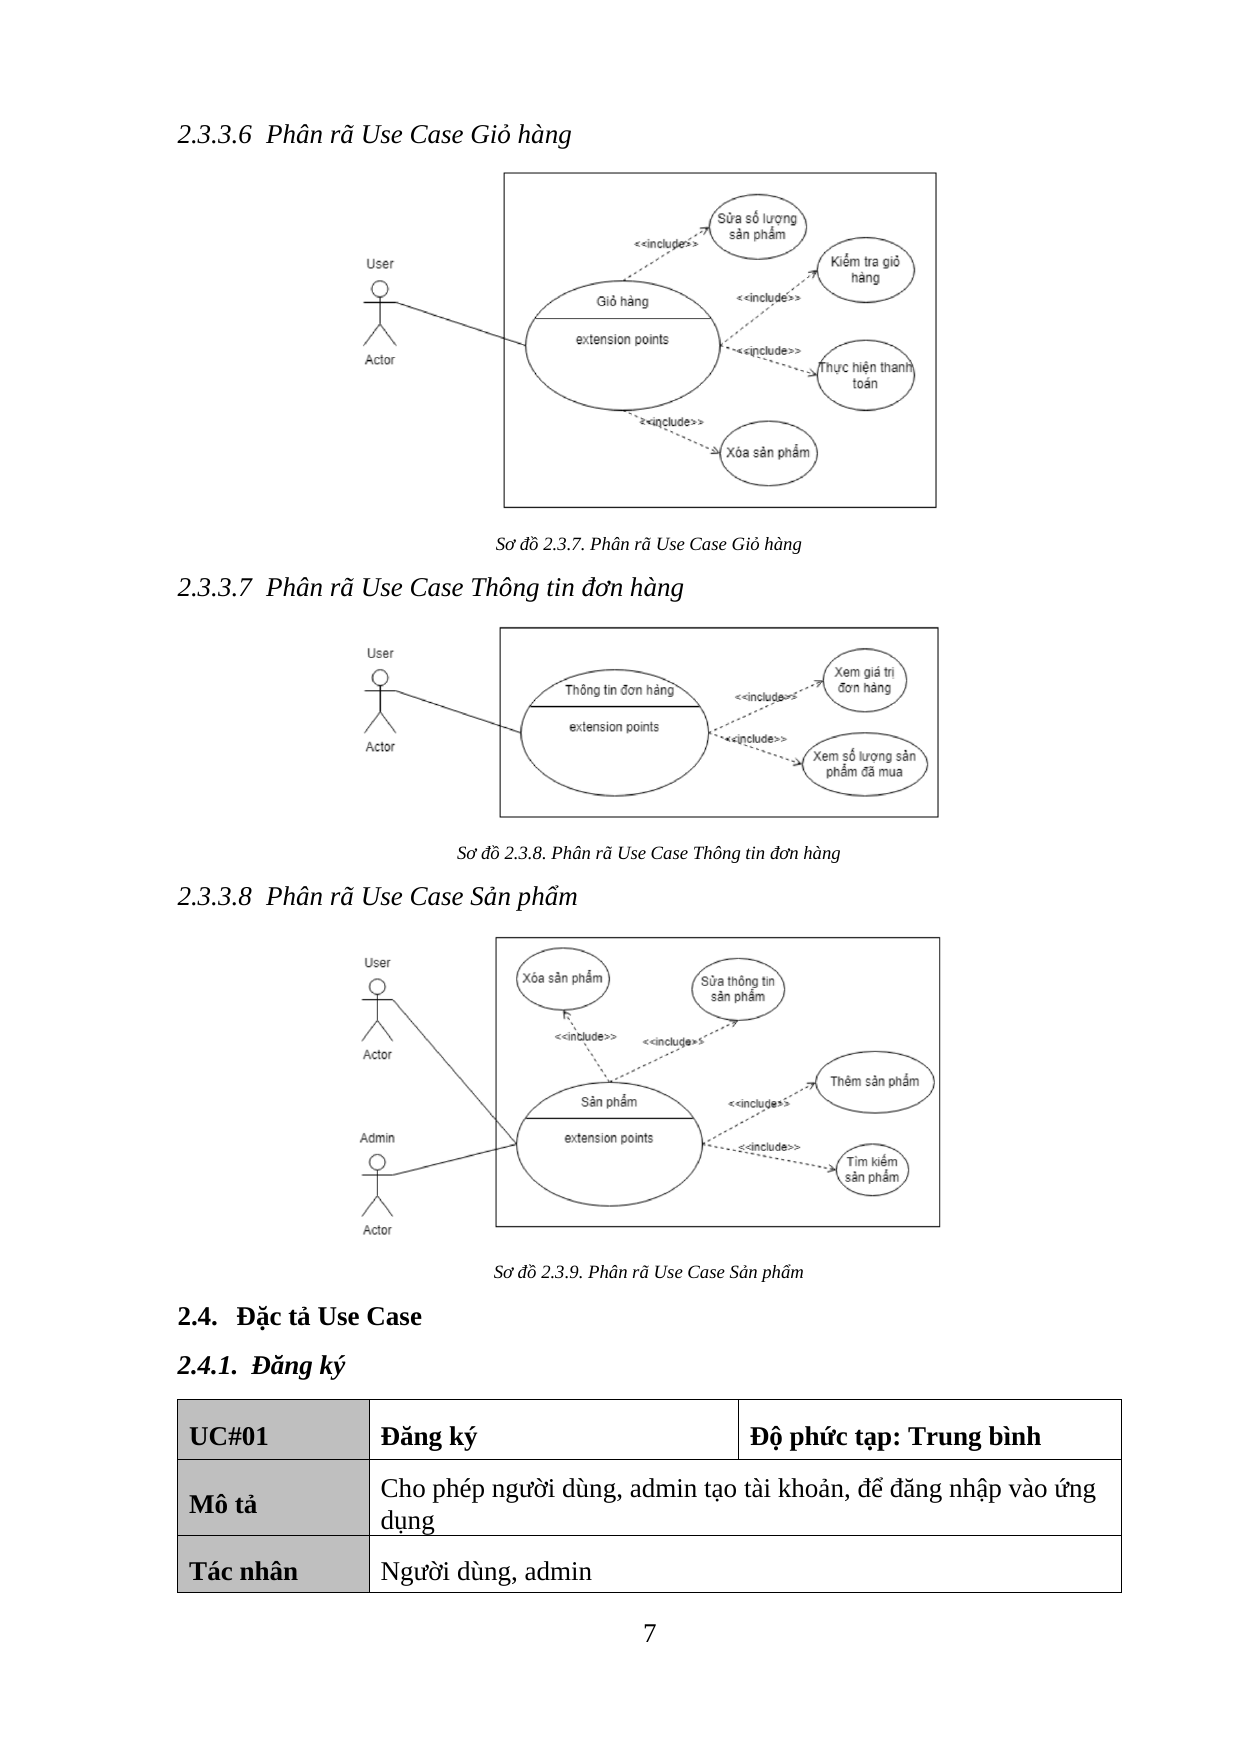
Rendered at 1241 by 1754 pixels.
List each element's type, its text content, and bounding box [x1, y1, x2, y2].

subtitle Phân rã Use Case Thông tin đơn hàng [177, 571, 1122, 602]
picture [356, 620, 943, 824]
picture [351, 930, 948, 1243]
picture [357, 167, 942, 514]
subtitle Đăng ký [177, 1349, 1122, 1381]
subtitle Phân rã Use Case Sản phẩm [177, 880, 1122, 911]
table_cell Cho phép người dùng, admin tạo tài khoản, để đăng nhập vào ứng dụng [370, 1460, 1121, 1535]
text Sơ đồ 2.3.7. Phân rã Use Case Giỏ hàng [177, 533, 1122, 554]
table_cell Mô tả [178, 1460, 369, 1535]
text Sơ đồ 2.3.9. Phân rã Use Case Sản phẩm [177, 1261, 1122, 1283]
table_cell Người dùng, admin [370, 1536, 1121, 1592]
table_header UC#01 [178, 1400, 369, 1459]
table_header Đăng ký [370, 1400, 738, 1459]
text Sơ đồ 2.3.8. Phân rã Use Case Thông tin đơn hàng [177, 842, 1122, 863]
table_cell Tác nhân [178, 1536, 369, 1592]
subtitle Phân rã Use Case Giỏ hàng [177, 118, 1122, 149]
subtitle Đặc tả Use Case [177, 1299, 1122, 1331]
table_header Độ phức tạp: Trung bình [739, 1400, 1121, 1459]
